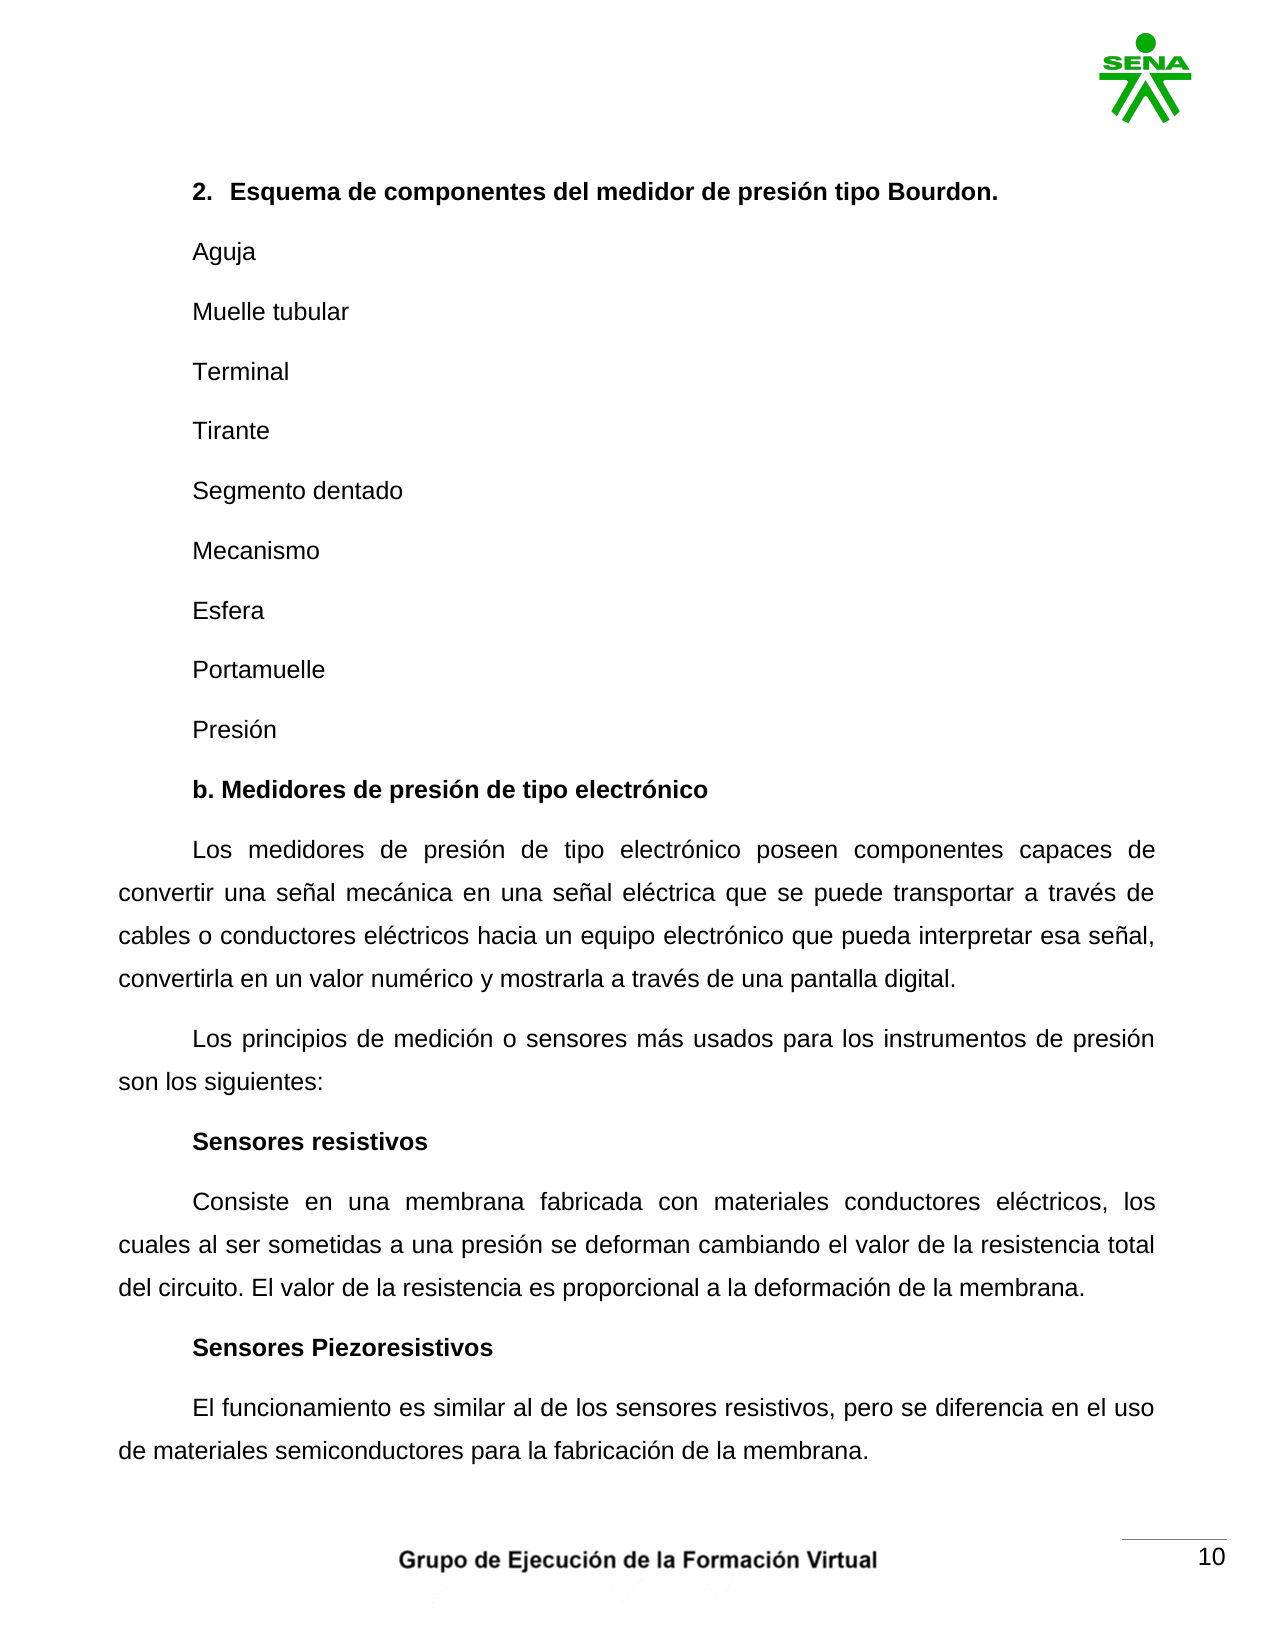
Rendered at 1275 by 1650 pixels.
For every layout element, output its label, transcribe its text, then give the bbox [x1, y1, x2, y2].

text Aguja [118, 237, 1157, 266]
text Tirante [118, 416, 1157, 445]
text El funcionamiento es similar al de los sensores resistivos, pero se diferencia en el uso de materiales semiconductores para la fabricación de la membrana. [118, 1393, 1157, 1464]
text Sensores Piezoresistivos [118, 1333, 1157, 1362]
text Muelle tubular [118, 297, 1157, 326]
text Los principios de medición o sensores más usados para los instrumentos de presión son los siguientes: [118, 1024, 1157, 1096]
text b. Medidores de presión de tipo electrónico [118, 775, 1157, 804]
text Segmento dentado [118, 476, 1157, 505]
text Portamuelle [118, 656, 1157, 684]
picture [1099, 33, 1192, 123]
picture [0, 1500, 1275, 1611]
text Mecanismo [118, 536, 1157, 565]
text Esfera [118, 596, 1157, 624]
text Sensores resistivos [118, 1127, 1157, 1156]
list Esquema de componentes del medidor de presión tipo Bourdon. [192, 177, 1157, 206]
text Los medidores de presión de tipo electrónico poseen componentes capaces de convertir una señal mecánica en una señal eléctrica que se puede transportar a través de cables o conductores eléctricos hacia un equipo electrónico que pueda interpretar esa señal, convertirla en un valor numérico y mostrarla a través de una pantalla digital. [118, 835, 1157, 993]
text Consiste en una membrana fabricada con materiales conductores eléctricos, los cuales al ser sometidas a una presión se deforman cambiando el valor de la resistencia total del circuito. El valor de la resistencia es proporcional a la deformación de la membrana. [118, 1187, 1157, 1302]
text Presión [118, 715, 1157, 744]
text Terminal [118, 357, 1157, 385]
